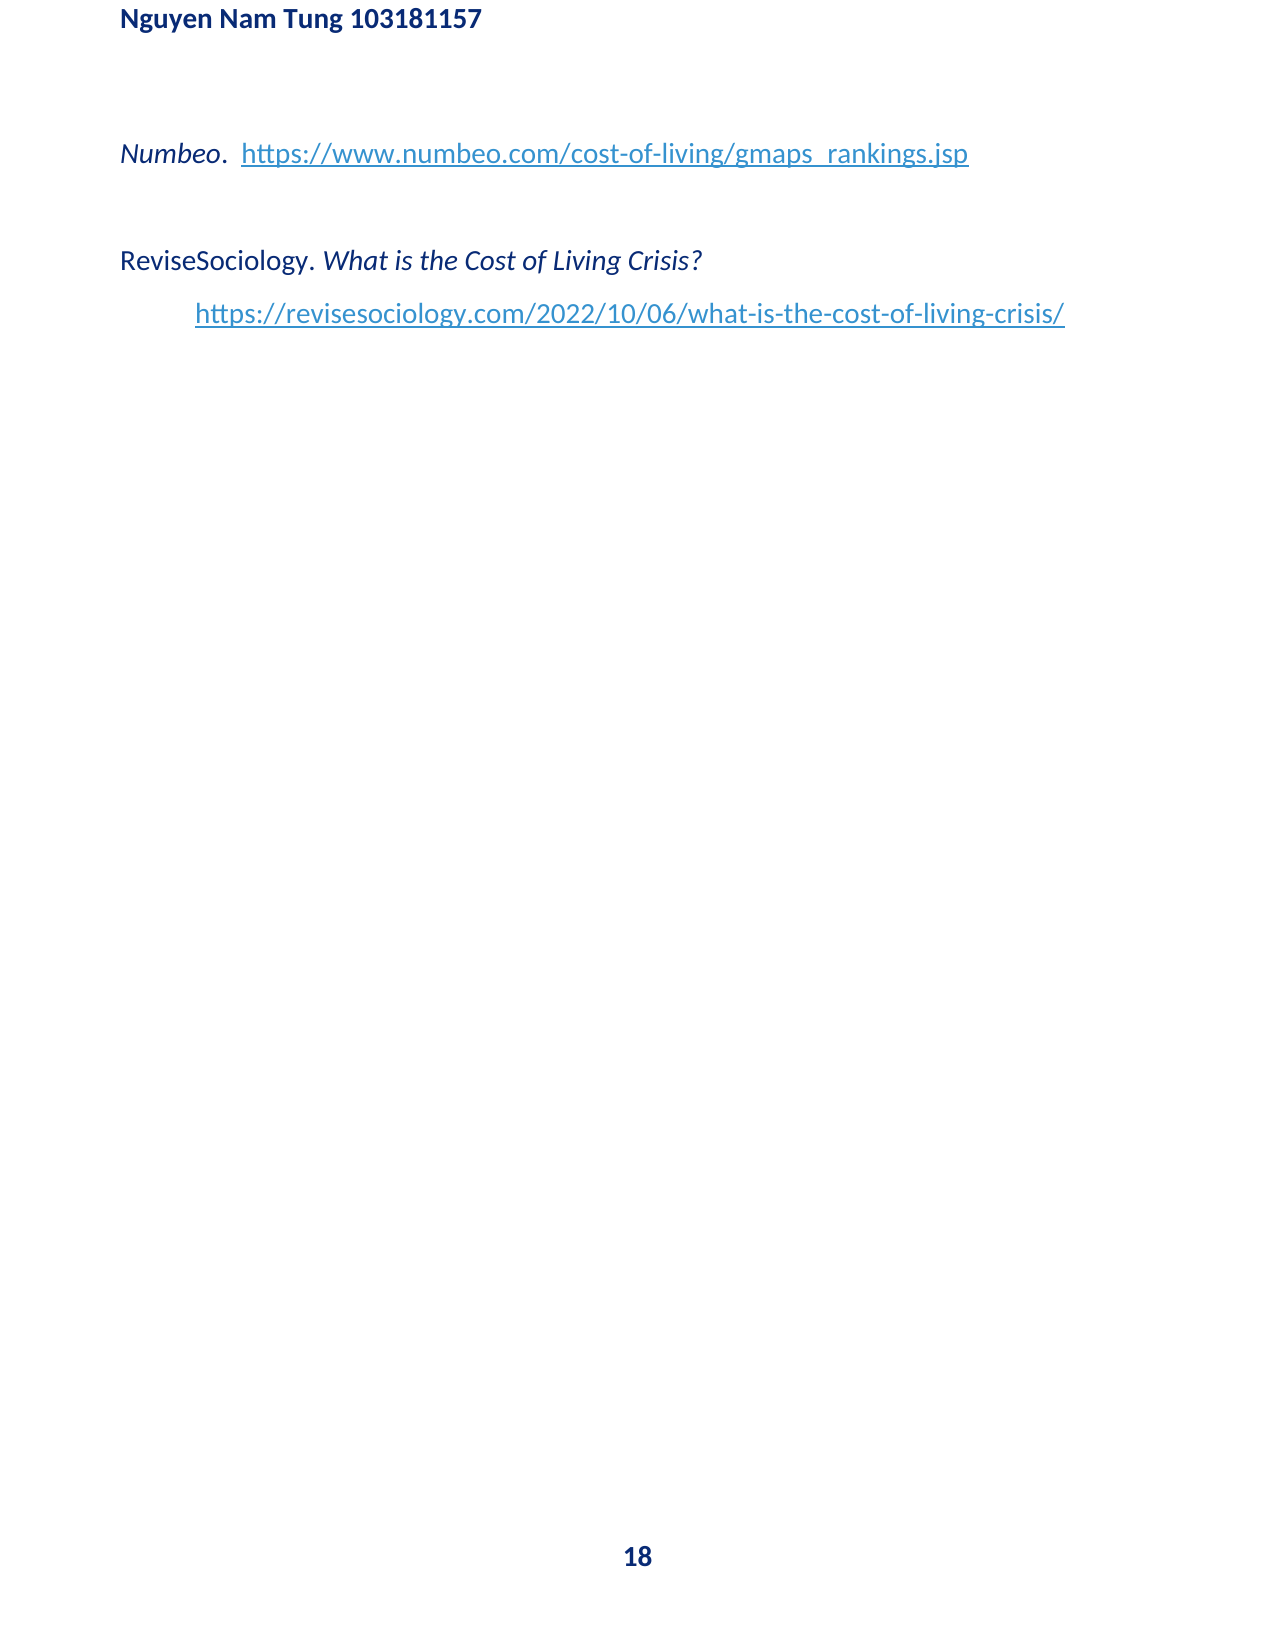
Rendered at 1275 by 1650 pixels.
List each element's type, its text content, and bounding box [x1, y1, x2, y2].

text ReviseSociology. What is the Cost of Living Crisis? https://revisesociology.com/2022/10/06/what-is-the-cost-of-living-crisis/ [120, 242, 1155, 331]
text Numbeo. https://www.numbeo.com/cost-of-living/gmaps_rankings.jsp [120, 135, 1155, 171]
